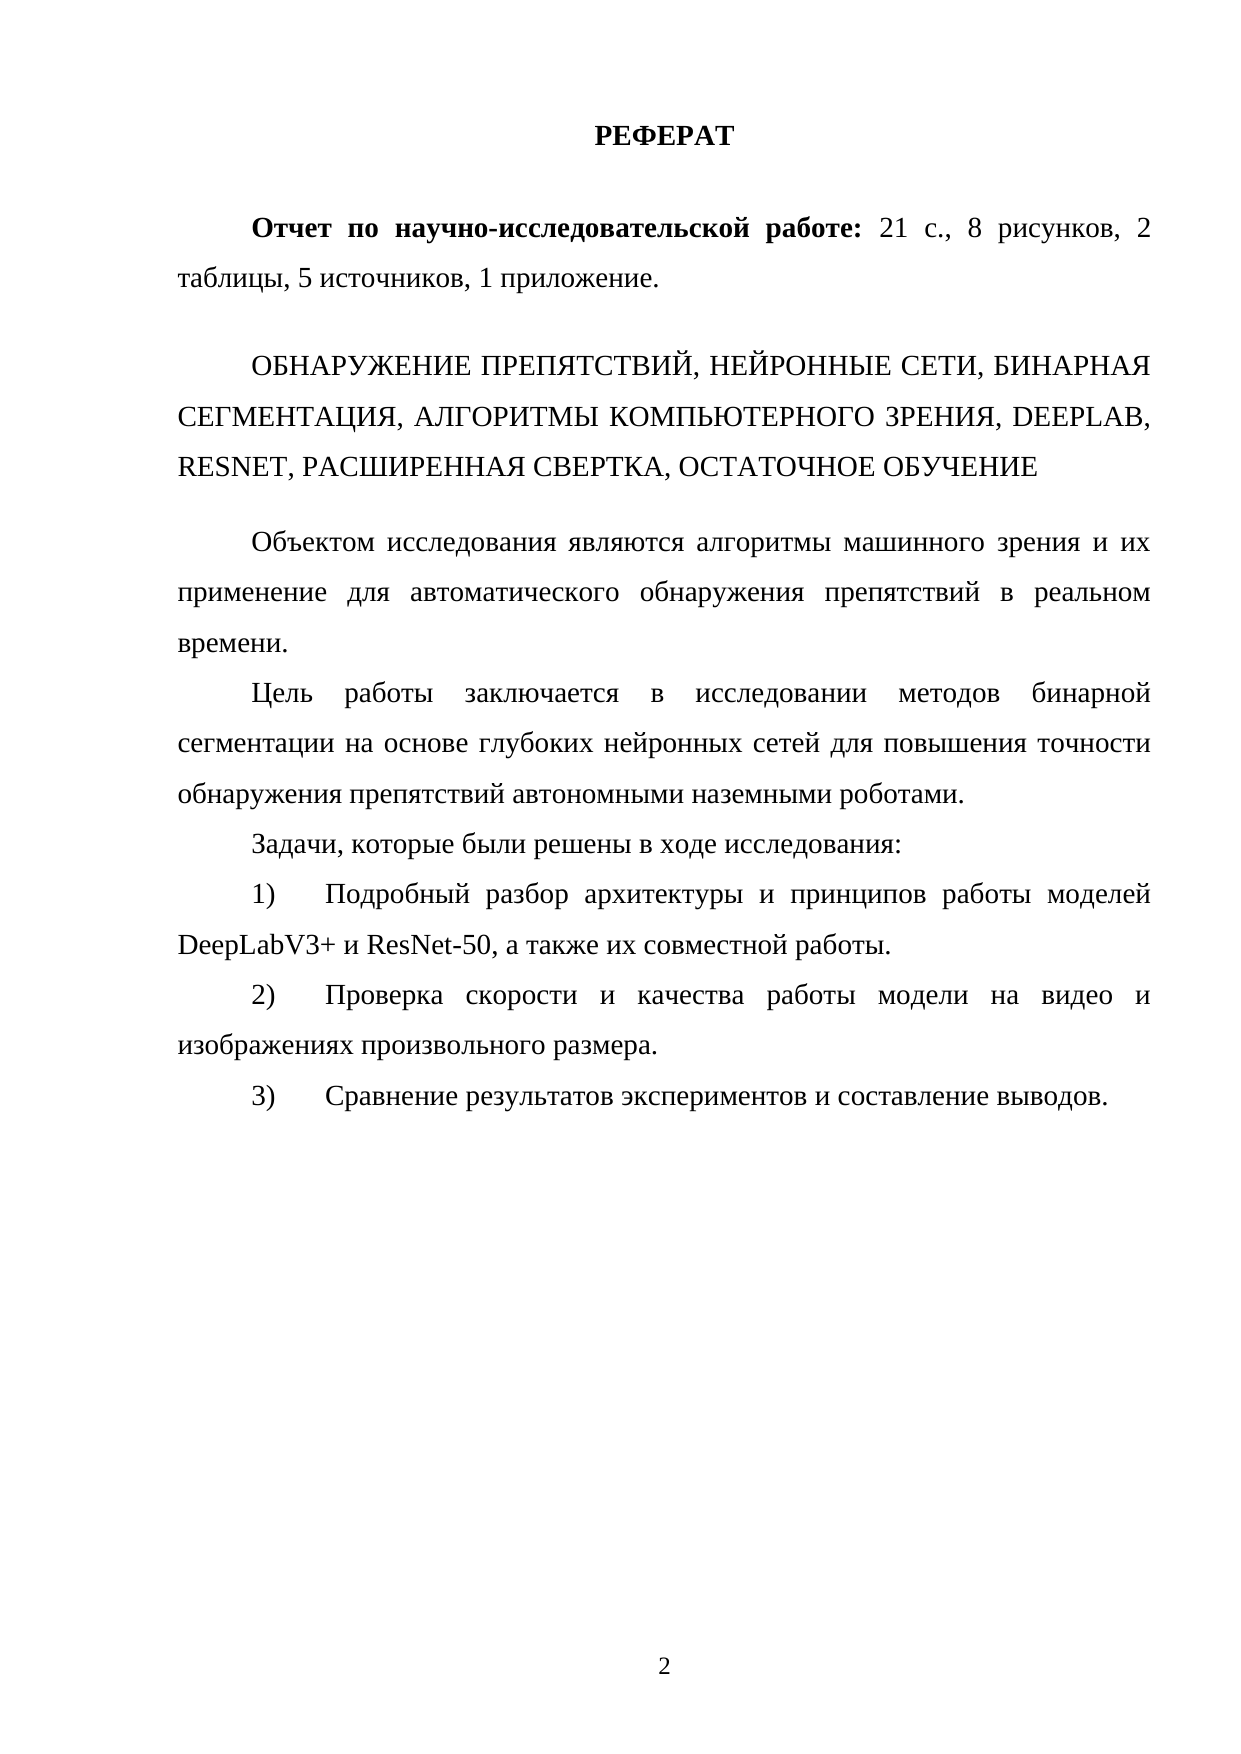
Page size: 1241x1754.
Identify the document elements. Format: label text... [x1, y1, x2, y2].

text Объектом исследования являются алгоритмы машинного зрения и их применение для автоматического обнаружения препятствий в реальном времени. [177, 524, 1152, 658]
list Сравнение результатов экспериментов и составление выводов. [177, 1078, 1152, 1111]
text Цель работы заключается в исследовании методов бинарной сегментации на основе глубоких нейронных сетей для повышения точности обнаружения препятствий автономными наземными роботами. [177, 675, 1152, 809]
text обнаружение препятствий, нейронные сети, бинарная сегментация, алгоритмы компьютерного зрения, DeepLab, ResNet, Расширенная свертка, остаточное обучение [177, 348, 1152, 482]
text Задачи, которые были решены в ходе исследования: [177, 826, 1152, 860]
list Подробный разбор архитектуры и принципов работы моделей DeepLabV3+ и ResNet-50, а также их совместной работы. [177, 876, 1152, 960]
text РЕФЕРАТ [177, 118, 1152, 152]
list Проверка скорости и качества работы модели на видео и изображениях произвольного размера. [177, 977, 1152, 1061]
text Отчет по научно-исследовательской работе: 21 c., 8 рисунков, 2 таблицы, 5 источников, 1 приложение. [177, 210, 1152, 294]
